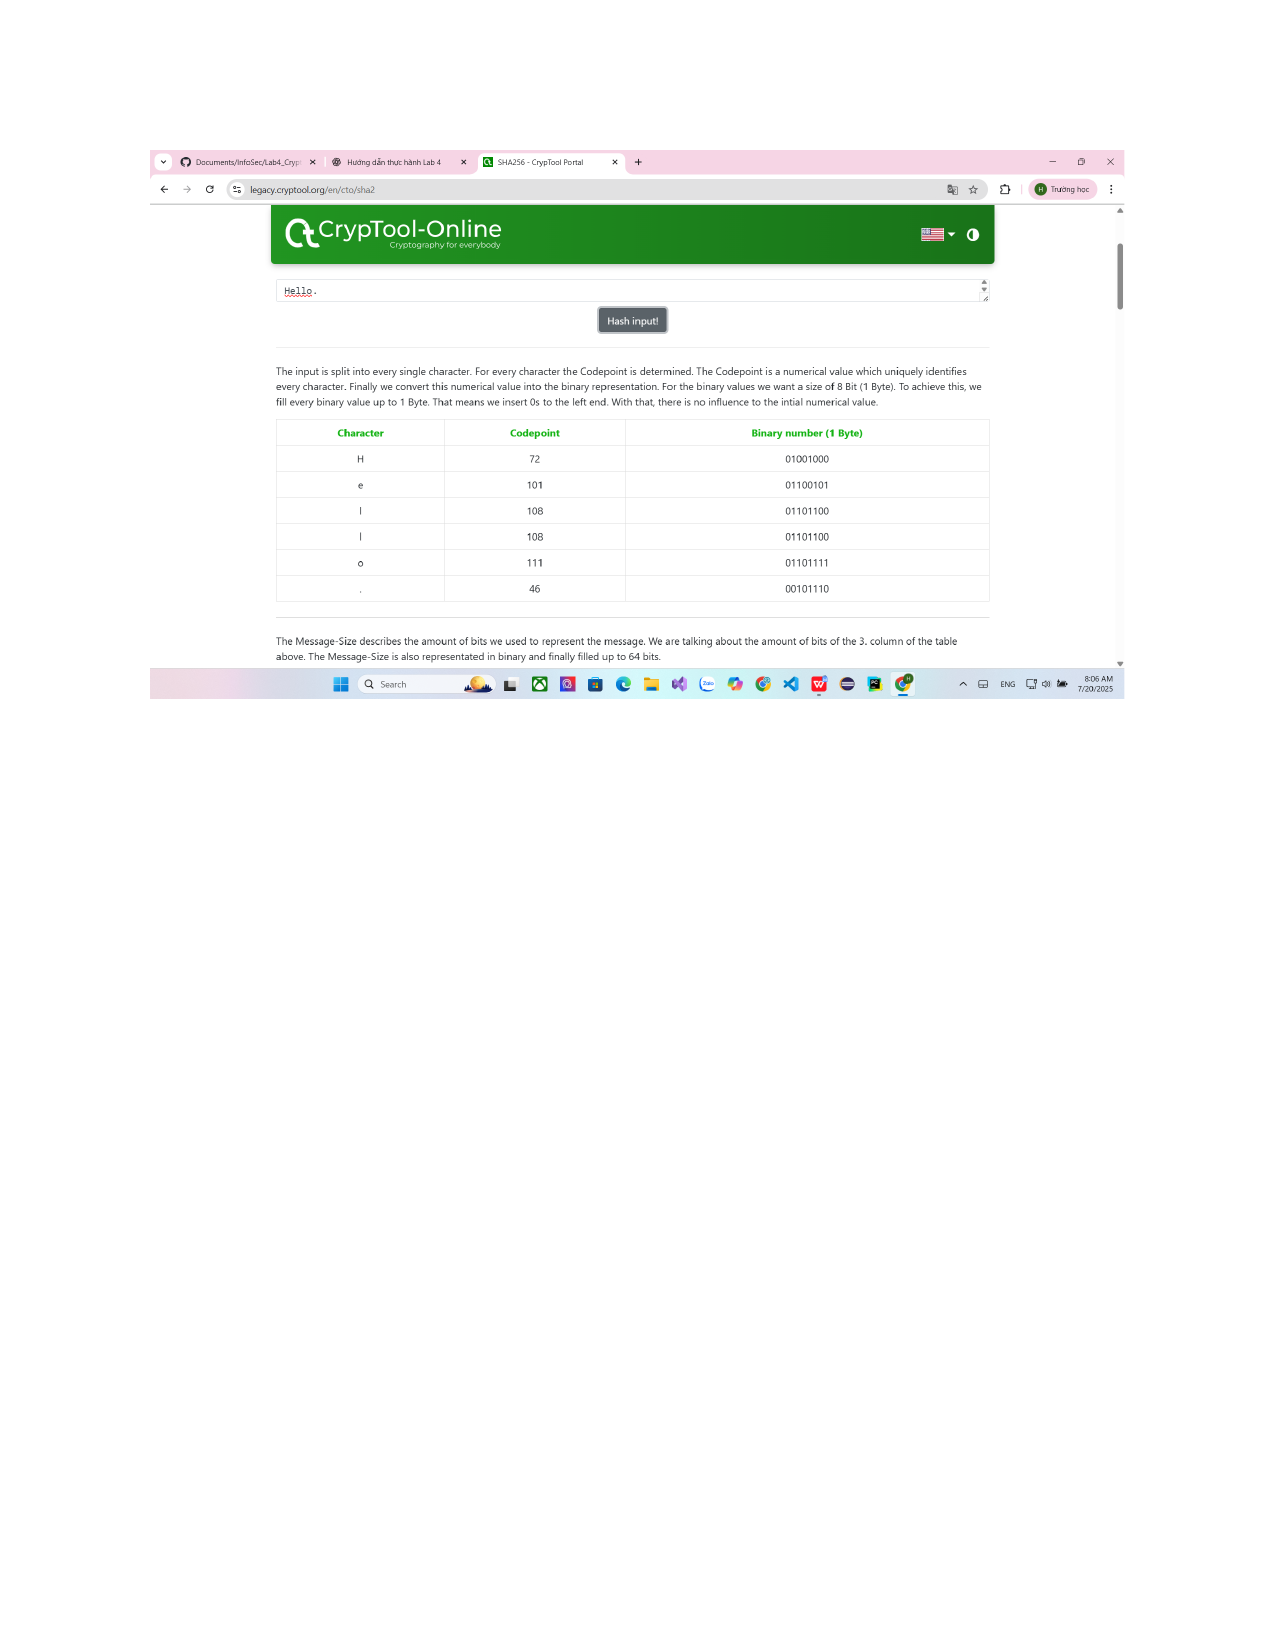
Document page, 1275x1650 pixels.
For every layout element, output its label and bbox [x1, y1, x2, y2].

picture [150, 150, 1125, 699]
